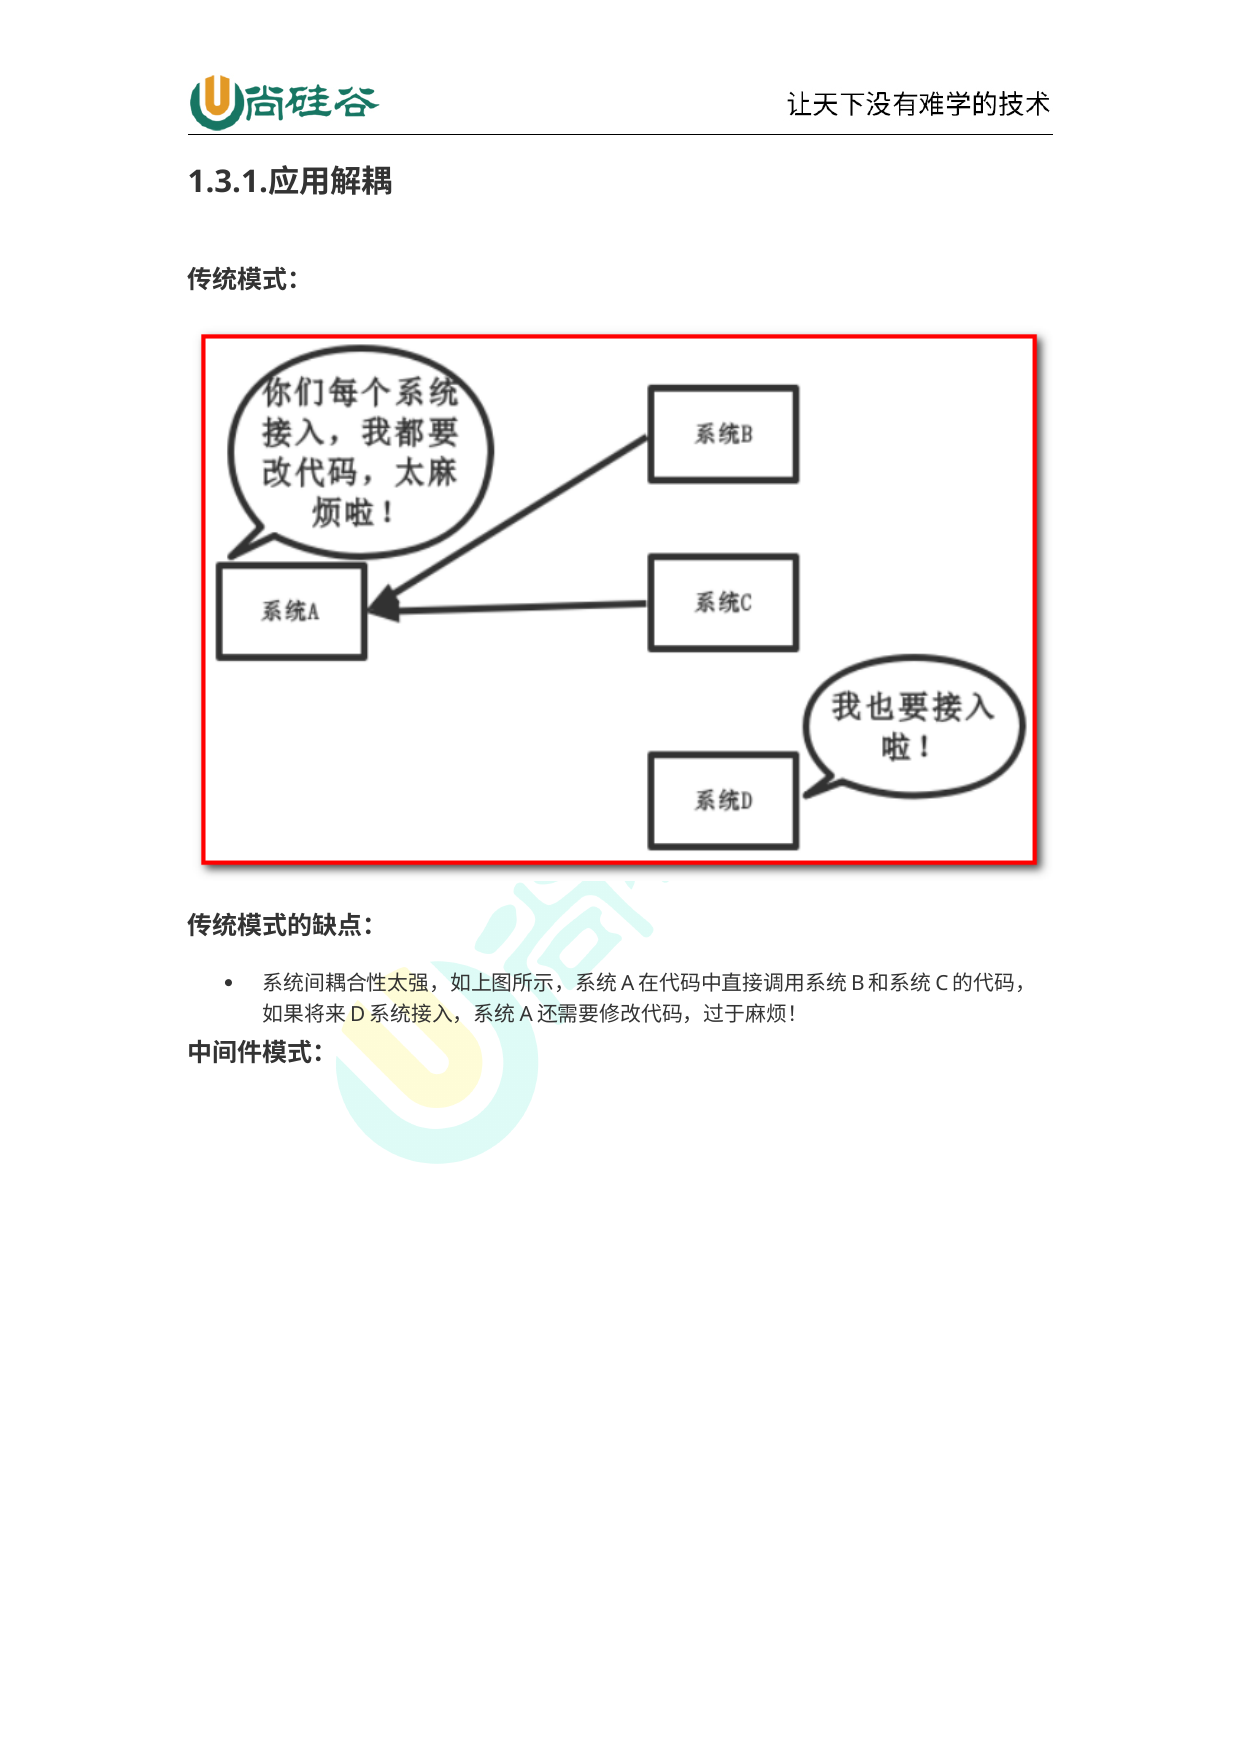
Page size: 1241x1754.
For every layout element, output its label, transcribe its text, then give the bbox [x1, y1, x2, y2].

text 中间件模式： [187, 1032, 1053, 1069]
picture [187, 73, 1053, 132]
text 传统模式： [187, 260, 1053, 296]
subtitle 1.3.1.应用解耦 [187, 156, 1053, 202]
picture [187, 321, 1053, 881]
text 传统模式的缺点： [187, 905, 1053, 942]
list 系统间耦合性太强，如上图所示，系统A在代码中直接调用系统B和系统C的代码，如果将来D系统接入，系统A还需要修改代码，过于麻烦！ [225, 967, 1053, 1027]
